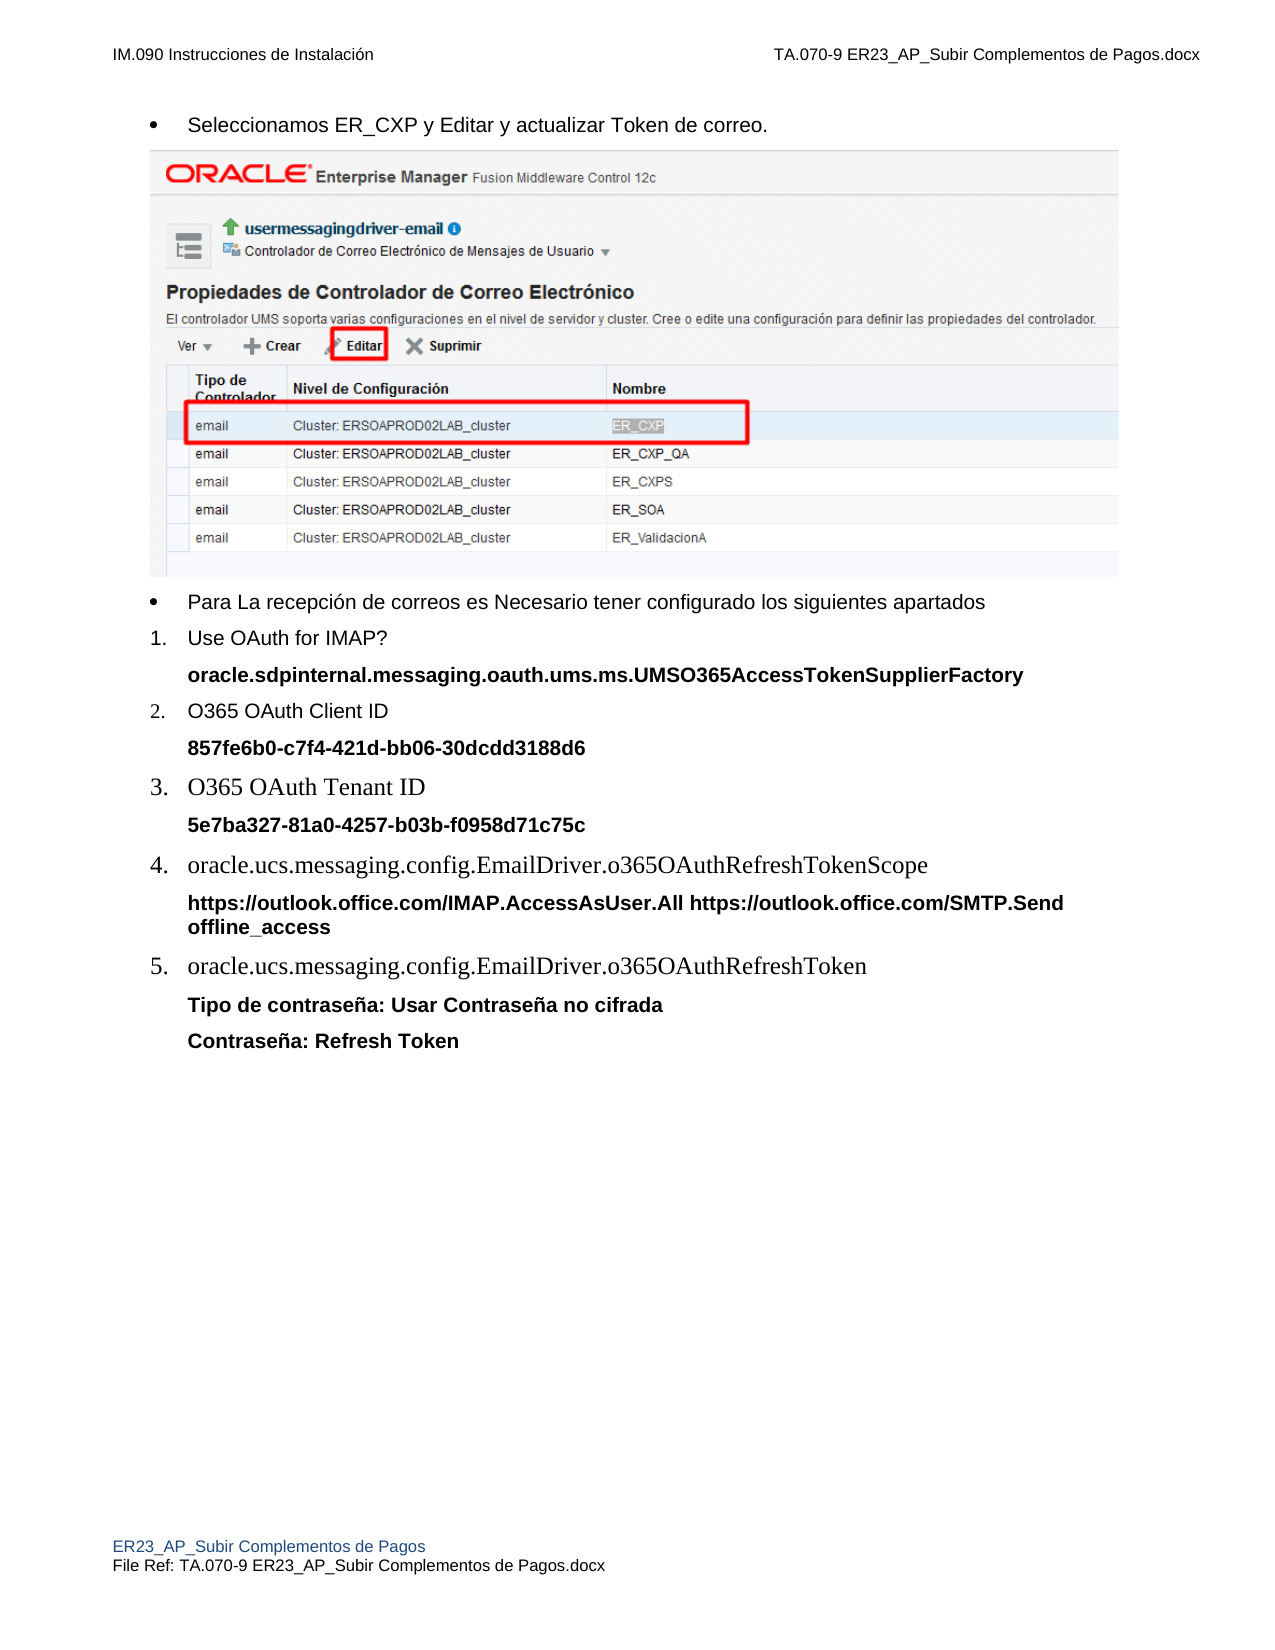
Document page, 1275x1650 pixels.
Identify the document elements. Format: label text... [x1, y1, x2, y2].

text Contraseña: Refresh Token [187, 1029, 1200, 1053]
list oracle.ucs.messaging.config.EmailDriver.o365OAuthRefreshTokenScope [150, 850, 1200, 878]
text https://outlook.office.com/IMAP.AccessAsUser.All https://outlook.office.com/SMTP.Send offline_access [187, 891, 1200, 939]
list Seleccionamos ER_CXP y Editar y actualizar Token de correo. [150, 112, 1200, 137]
text 5e7ba327-81a0-4257-b03b-f0958d71c75c [187, 813, 1200, 837]
list oracle.ucs.messaging.config.EmailDriver.o365OAuthRefreshToken [150, 951, 1200, 980]
text 857fe6b0-c7f4-421d-bb06-30dcdd3188d6 [187, 736, 1200, 759]
picture [150, 149, 1119, 577]
list O365 OAuth Tenant ID [150, 772, 1200, 801]
list Use OAuth for IMAP? [150, 626, 1200, 650]
text Tipo de contraseña: Usar Contraseña no cifrada [187, 993, 1200, 1017]
text oracle.sdpinternal.messaging.oauth.ums.ms.UMSO365AccessTokenSupplierFactory [187, 662, 1200, 686]
list O365 OAuth Client ID [150, 699, 1200, 723]
list Para La recepción de correos es Necesario tener configurado los siguientes apartados [150, 589, 1200, 613]
